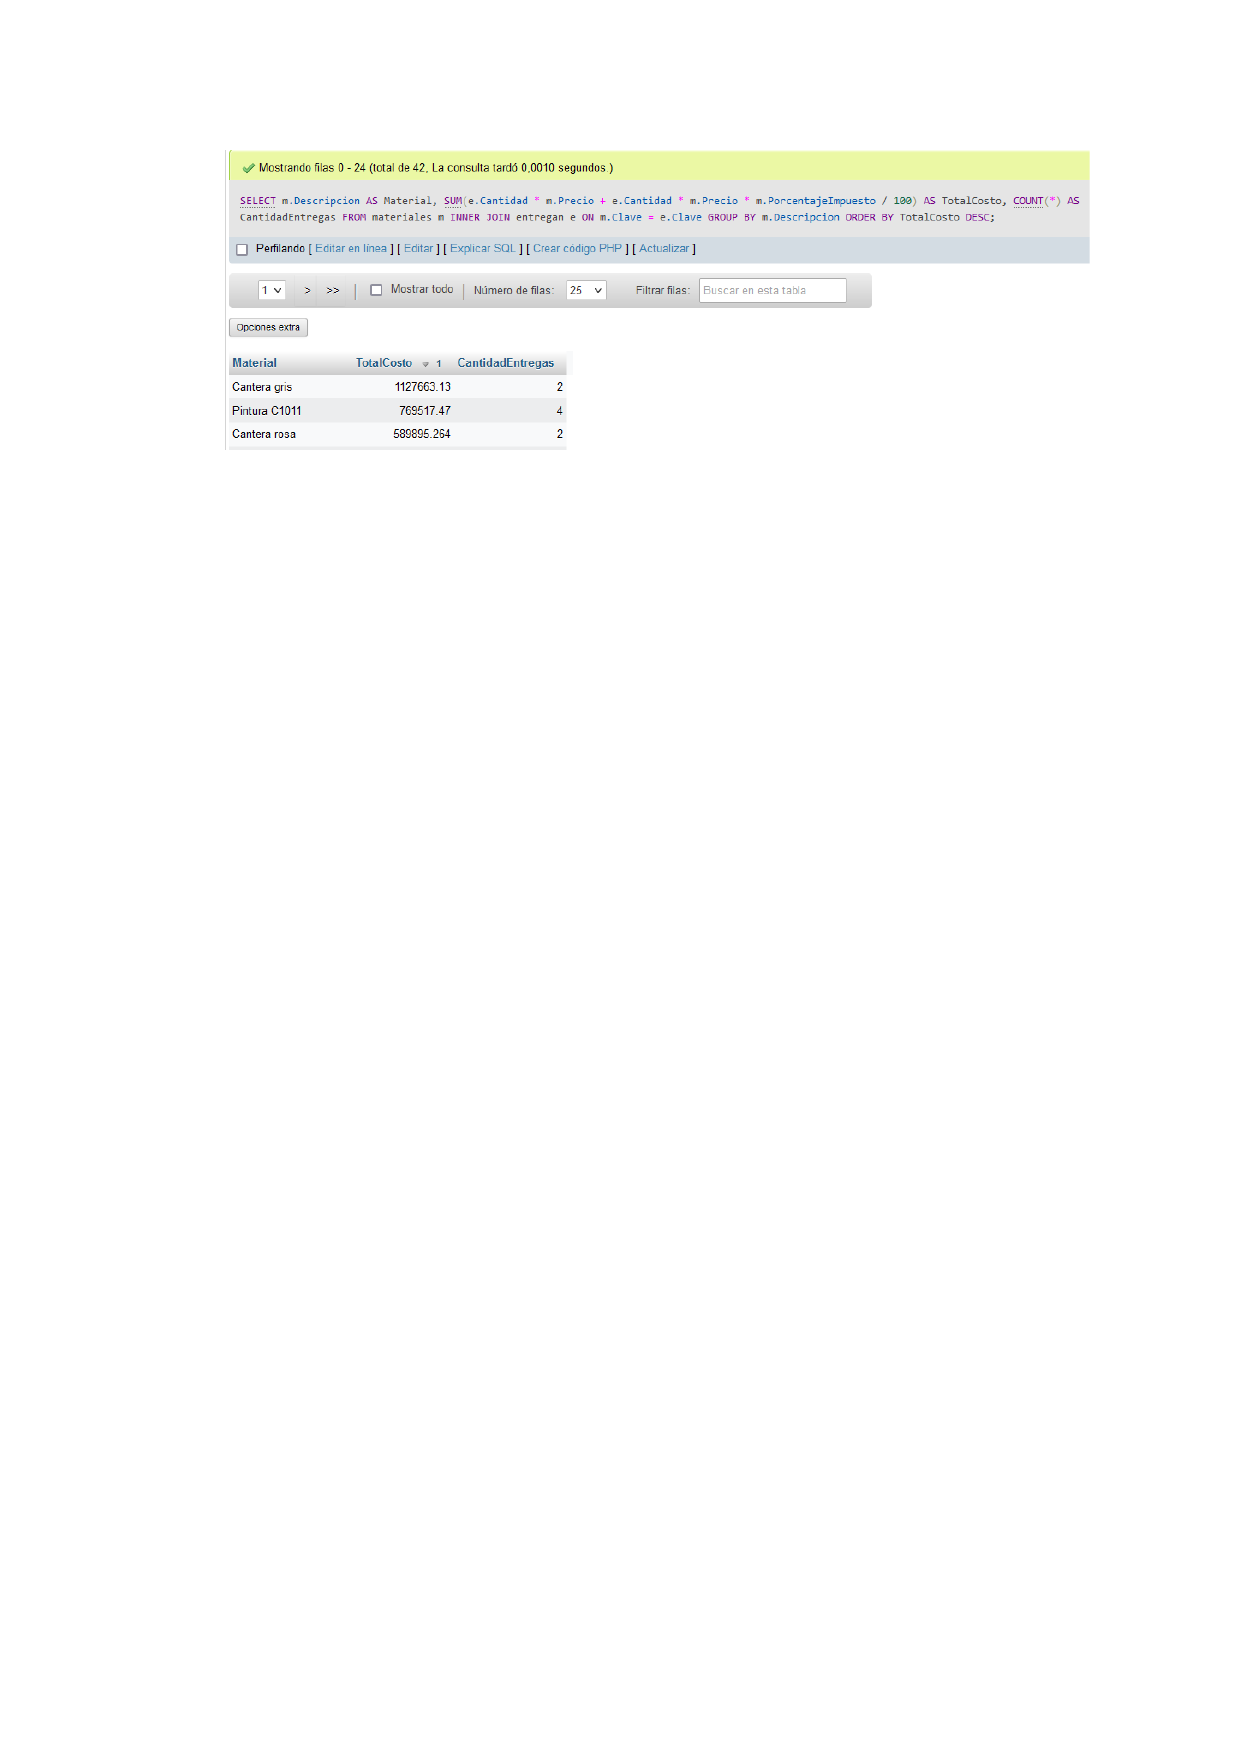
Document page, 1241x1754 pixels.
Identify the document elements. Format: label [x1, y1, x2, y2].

picture [225, 150, 1090, 450]
